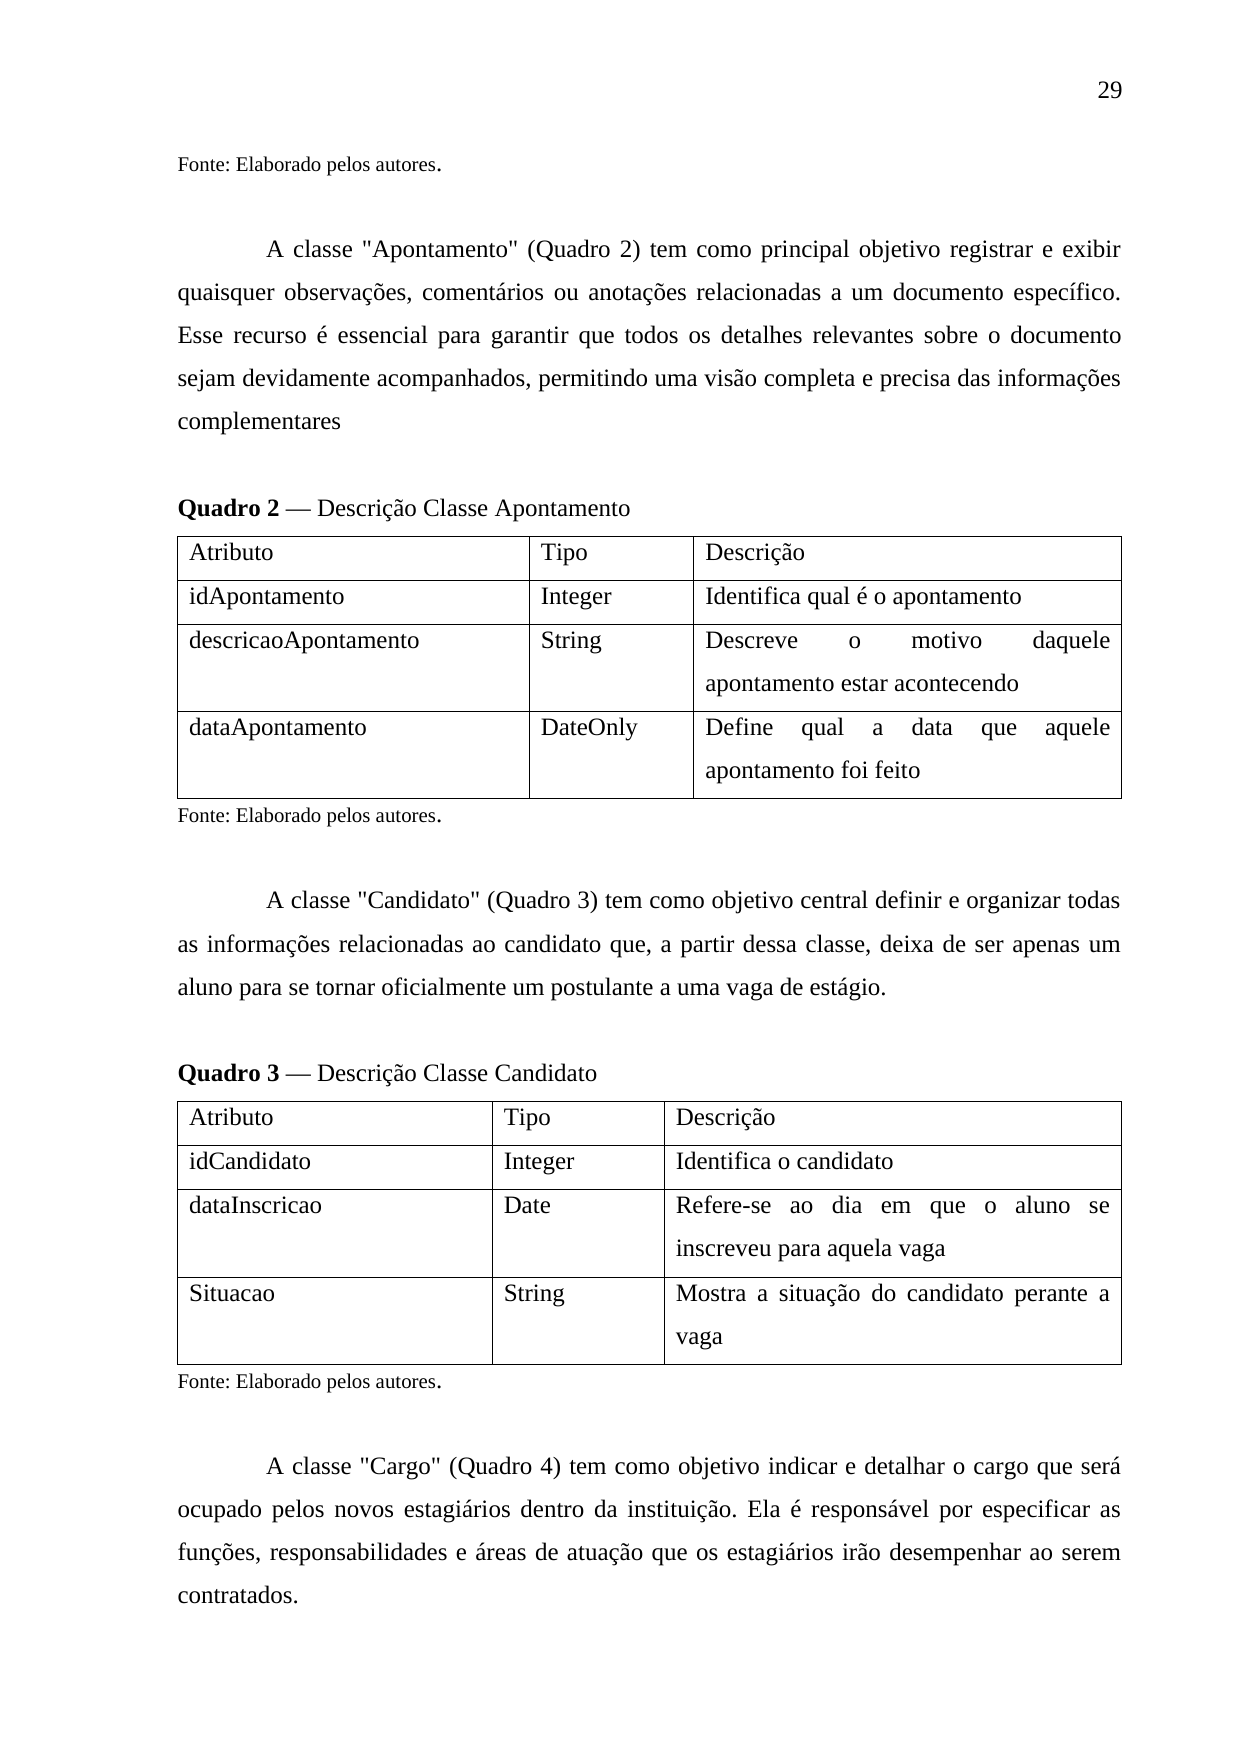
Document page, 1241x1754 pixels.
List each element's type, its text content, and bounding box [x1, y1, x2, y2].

table_cell descricaoApontamento [178, 625, 529, 711]
table_cell Mostra a situação do candidato perante a vaga [665, 1278, 1121, 1364]
table_cell dataApontamento [178, 712, 529, 798]
table_header Descrição [665, 1102, 1121, 1145]
text Fonte: Elaborado pelos autores. [177, 1365, 1122, 1393]
table_cell Situacao [178, 1278, 492, 1364]
text A classe "Apontamento" (Quadro 2) tem como principal objetivo registrar e exibir quaisquer observações, comentários ou anotações relacionadas a um documento específico. Esse recurso é essencial para garantir que todos os detalhes relevantes sobre o documento sejam devidamente acompanhados, permitindo uma visão completa e precisa das informações complementares [177, 234, 1122, 435]
table_cell idApontamento [178, 581, 529, 624]
table_cell String [493, 1278, 664, 1364]
table_cell Integer [493, 1146, 664, 1189]
table_cell String [530, 625, 693, 711]
table_cell Integer [530, 581, 693, 624]
table_header Atributo [178, 1102, 492, 1145]
text Fonte: Elaborado pelos autores. [177, 799, 1122, 828]
table_header Tipo [493, 1102, 664, 1145]
table_header Atributo [178, 537, 529, 580]
text A classe "Candidato" (Quadro 3) tem como objetivo central definir e organizar todas as informações relacionadas ao candidato que, a partir dessa classe, deixa de ser apenas um aluno para se tornar oficialmente um postulante a uma vaga de estágio. [177, 886, 1122, 1001]
table_cell dataInscricao [178, 1190, 492, 1277]
table_cell DateOnly [530, 712, 693, 798]
table_cell idCandidato [178, 1146, 492, 1189]
text Fonte: Elaborado pelos autores. [177, 148, 1122, 176]
table_cell Date [493, 1190, 664, 1277]
table_cell Identifica qual é o apontamento [694, 581, 1121, 624]
table_header Descrição [694, 537, 1121, 580]
table_cell Identifica o candidato [665, 1146, 1121, 1189]
table_cell Refere-se ao dia em que o aluno se inscreveu para aquela vaga [665, 1190, 1121, 1277]
table_cell Descreve o motivo daquele apontamento estar acontecendo [694, 625, 1121, 711]
text A classe "Cargo" (Quadro 4) tem como objetivo indicar e detalhar o cargo que será ocupado pelos novos estagiários dentro da instituição. Ela é responsável por especificar as funções, responsabilidades e áreas de atuação que os estagiários irão desempenhar ao serem contratados. [177, 1451, 1122, 1609]
text Quadro 3 — Descrição Classe Candidato [177, 1058, 1122, 1087]
text Quadro 2 — Descrição Classe Apontamento [177, 493, 1122, 521]
table_header Tipo [530, 537, 693, 580]
table_cell Define qual a data que aquele apontamento foi feito [694, 712, 1121, 798]
